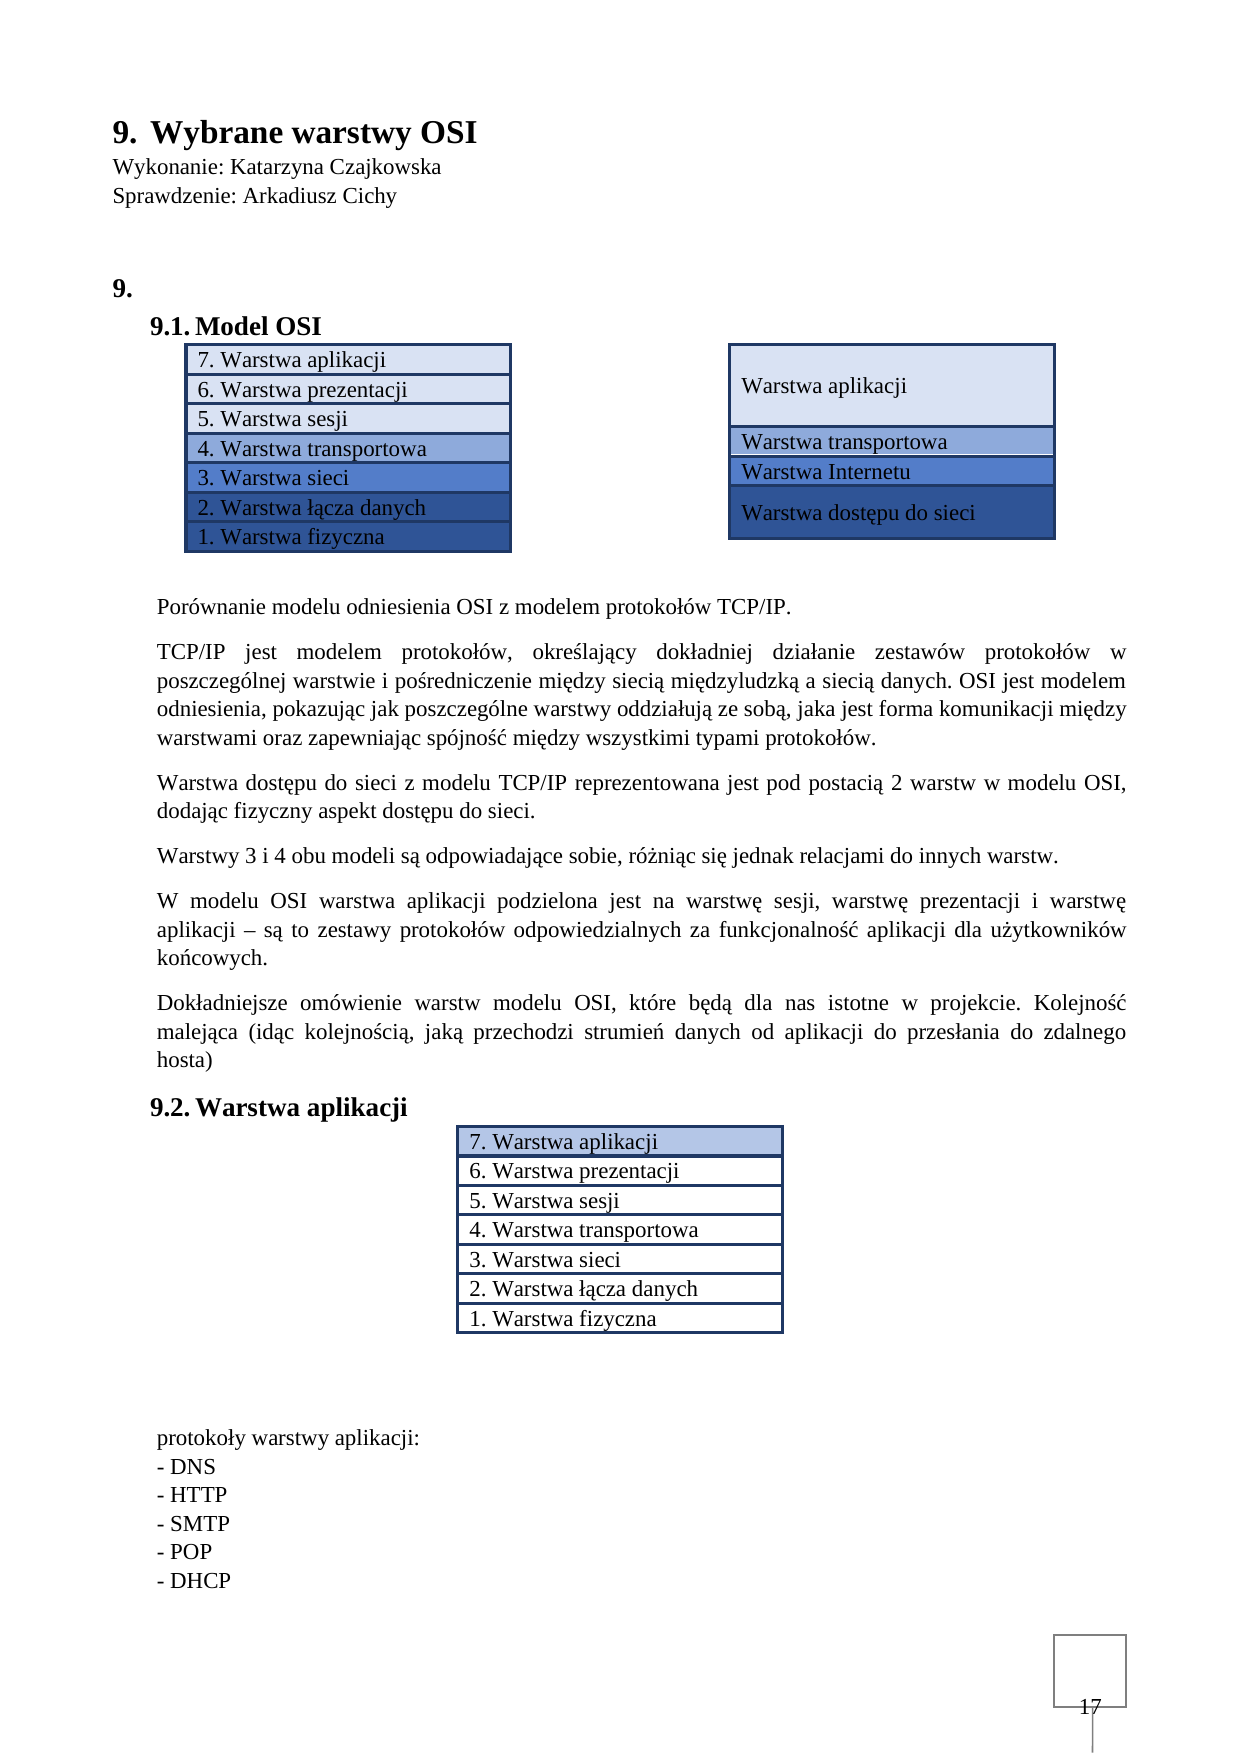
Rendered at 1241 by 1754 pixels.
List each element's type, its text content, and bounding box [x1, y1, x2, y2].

text W modelu OSI warstwa aplikacji podzielona jest na warstwę sesji, warstwę prezentacji i warstwę aplikacji – są to zestawy protokołów odpowiedzialnych za funkcjonalność aplikacji dla użytkowników końcowych. [157, 887, 1128, 971]
table_cell 2. Warstwa łącza danych [459, 1275, 781, 1302]
table_cell 5. Warstwa sesji [188, 405, 509, 432]
subtitle Warstwa aplikacji [150, 1091, 1128, 1122]
text Dokładniejsze omówienie warstw modelu OSI, które będą dla nas istotne w projekcie. Kolejność malejąca (idąc kolejnością, jaką przechodzi strumień danych od aplikacji do przesłania do zdalnego hosta) [157, 989, 1128, 1072]
table_cell 5. Warstwa sesji [459, 1187, 781, 1213]
subtitle Wybrane warstwy OSI [112, 113, 1128, 151]
table_cell 6. Warstwa prezentacji [188, 376, 509, 402]
table_cell Warstwa aplikacji [731, 346, 1053, 425]
table_cell 3. Warstwa sieci [459, 1246, 781, 1272]
table_cell 4. Warstwa transportowa [188, 435, 509, 461]
table_cell 2. Warstwa łącza danych [188, 494, 509, 520]
text Warstwy 3 i 4 obu modeli są odpowiadające sobie, różniąc się jednak relacjami do innych warstw. [157, 842, 1128, 868]
text Porównanie modelu odniesienia OSI z modelem protokołów TCP/IP. [157, 593, 1128, 619]
table_cell Warstwa Internetu [731, 458, 1053, 484]
table_cell Warstwa transportowa [731, 428, 1053, 454]
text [157, 1424, 1128, 1593]
table_cell 1. Warstwa fizyczna [459, 1305, 781, 1331]
text Wykonanie: Katarzyna Czajkowska Sprawdzenie: Arkadiusz Cichy [112, 153, 1128, 208]
text TCP/IP jest modelem protokołów, określający dokładniej działanie zestawów protokołów w poszczególnej warstwie i pośredniczenie między siecią międzyludzką a siecią danych. OSI jest modelem odniesienia, pokazując jak poszczególne warstwy oddziałują ze sobą, jaka jest forma komunikacji między warstwami oraz zapewniając spójność między wszystkimi typami protokołów. [157, 638, 1128, 750]
table_cell 4. Warstwa transportowa [459, 1216, 781, 1243]
table_cell 6. Warstwa prezentacji [459, 1158, 781, 1184]
table_cell 1. Warstwa fizyczna [188, 523, 509, 550]
table_header 7. Warstwa aplikacji [459, 1128, 781, 1154]
text Warstwa dostępu do sieci z modelu TCP/IP reprezentowana jest pod postacią 2 warstw w modelu OSI, dodając fizyczny aspekt dostępu do sieci. [157, 769, 1128, 823]
table_cell Warstwa dostępu do sieci [731, 487, 1053, 537]
subtitle Model OSI [150, 310, 1128, 341]
table_cell 3. Warstwa sieci [188, 464, 509, 491]
table_header 7. Warstwa aplikacji [188, 346, 509, 373]
